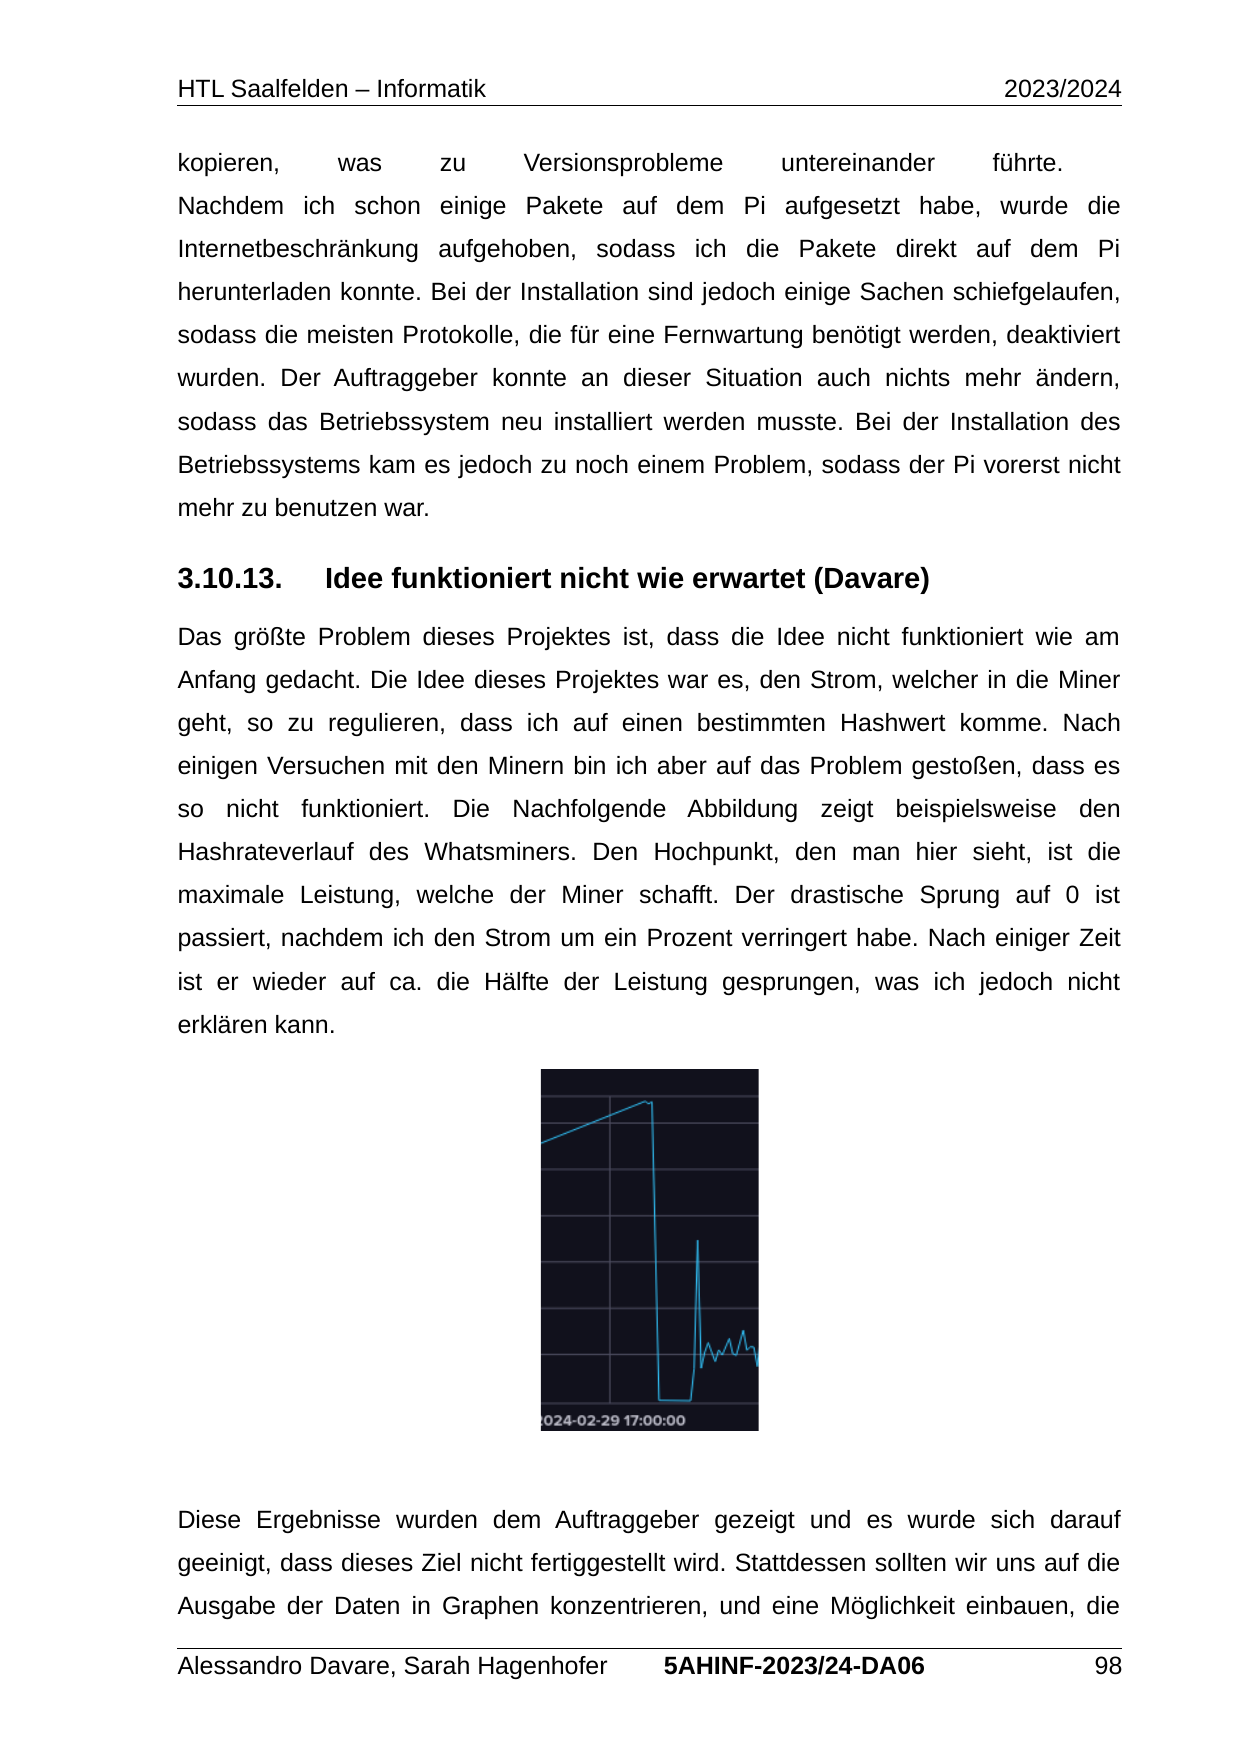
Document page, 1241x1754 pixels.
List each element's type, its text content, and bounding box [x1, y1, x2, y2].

text Das größte Problem dieses Projektes ist, dass die Idee nicht funktioniert wie am Anfang gedacht. Die Idee dieses Projektes war es, den Strom, welcher in die Miner geht, so zu regulieren, dass ich auf einen bestimmten Hashwert komme. Nach einigen Versuchen mit den Minern bin ich aber auf das Problem gestoßen, dass es so nicht funktioniert. Die Nachfolgende Abbildung zeigt beispielsweise den Hashrateverlauf des Whatsminers. Den Hochpunkt, den man hier sieht, ist die maximale Leistung, welche der Miner schafft. Der drastische Sprung auf 0 ist passiert, nachdem ich den Strom um ein Prozent verringert habe. Nach einiger Zeit ist er wieder auf ca. die Hälfte der Leistung gesprungen, was ich jedoch nicht erklären kann. [177, 622, 1122, 1038]
picture [540, 1069, 759, 1431]
subtitle Idee funktioniert nicht wie erwartet (Davare) [177, 561, 1122, 594]
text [177, 1505, 1122, 1620]
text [177, 148, 1122, 521]
